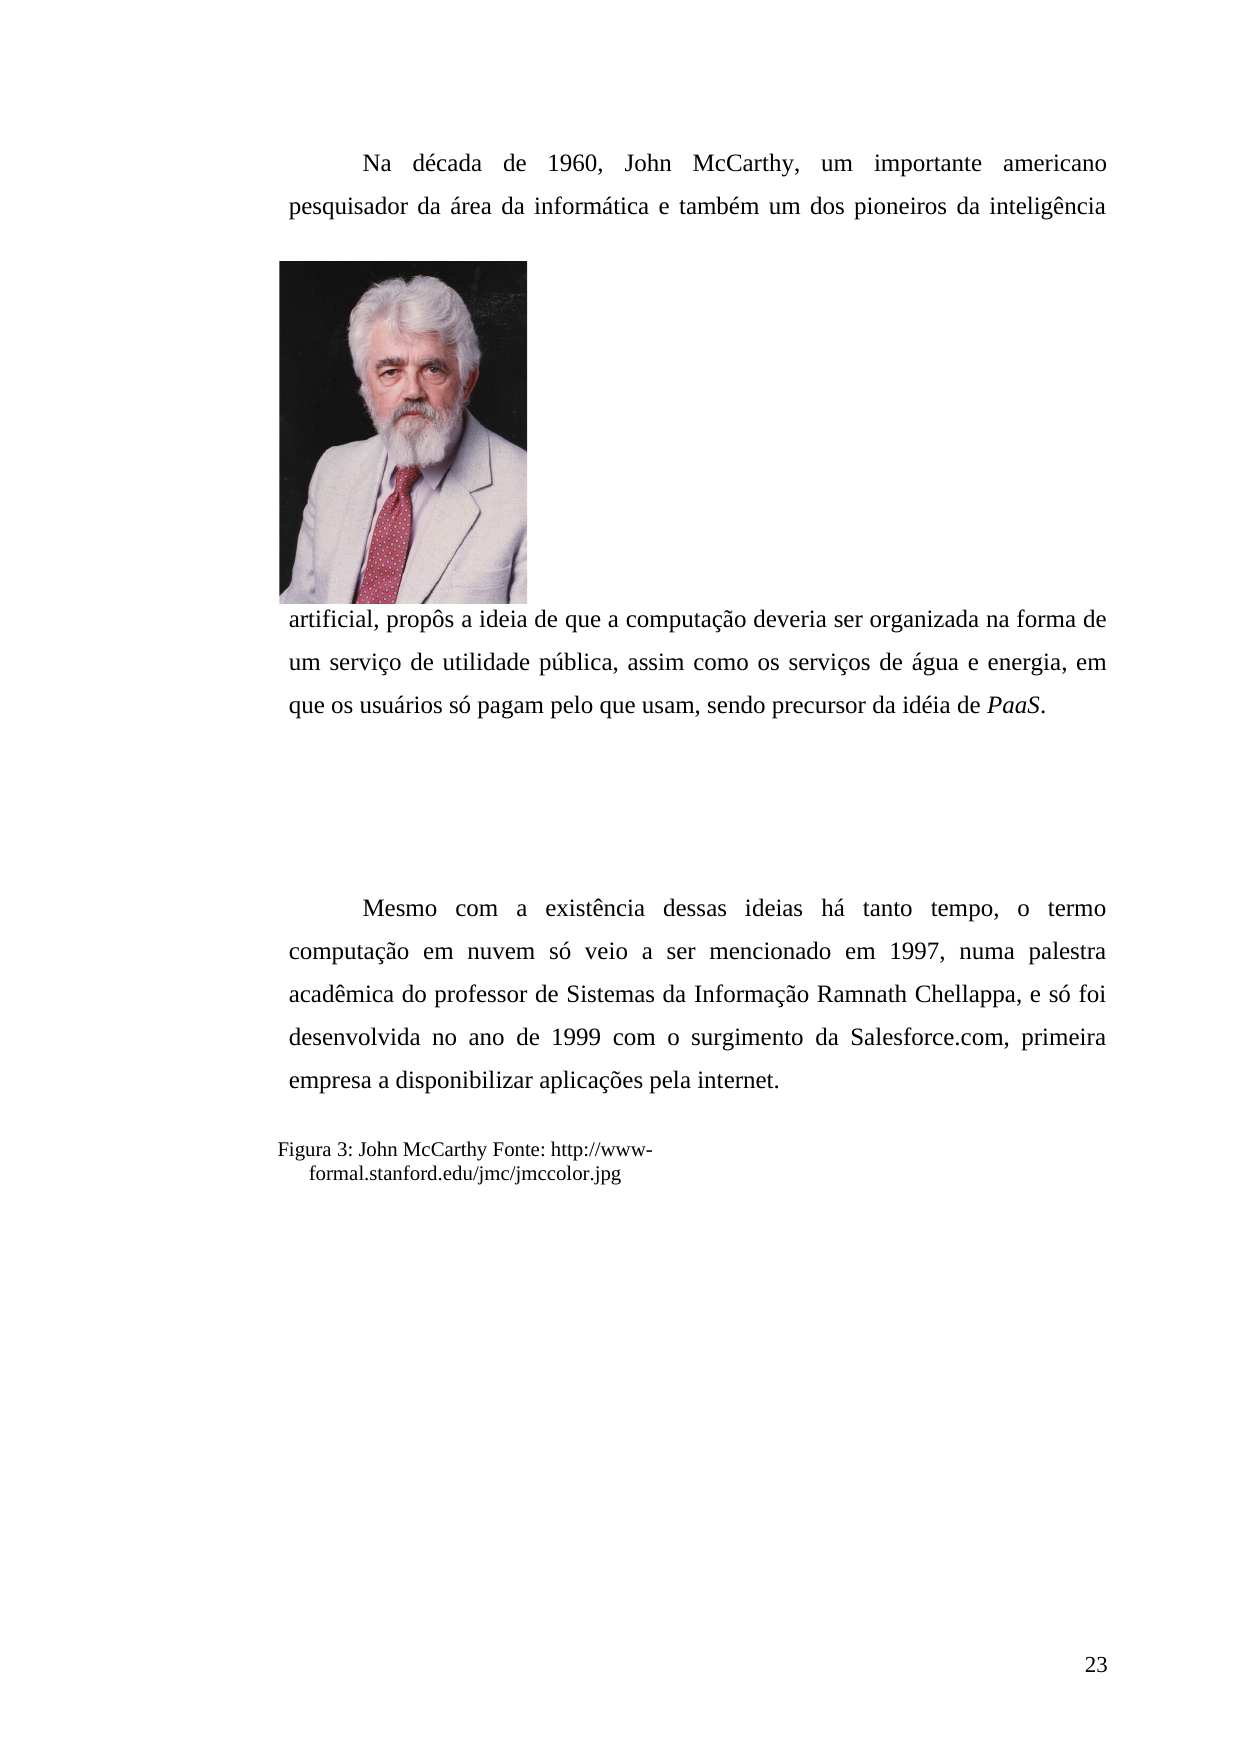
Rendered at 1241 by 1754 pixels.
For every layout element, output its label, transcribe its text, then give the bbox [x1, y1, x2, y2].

text Mesmo com a existência dessas ideias há tanto tempo, o termo computação em nuvem só veio a ser mencionado em 1997, numa palestra acadêmica do professor de Sistemas da Informação Ramnath Chellappa, e só foi desenvolvida no ano de 1999 com o surgimento da Salesforce.com, primeira empresa a disponibilizar aplicações pela internet. [288, 893, 1107, 1094]
picture [279, 261, 528, 604]
text Na década de 1960, John McCarthy, um importante americano pesquisador da área da informática e também um dos pioneiros da inteligência artificial, propôs a ideia de que a computação deveria ser organizada na forma de um serviço de utilidade pública, assim como os serviços de água e energia, em que os usuários só pagam pelo que usam, sendo precursor da idéia de PaaS. [288, 148, 1107, 719]
